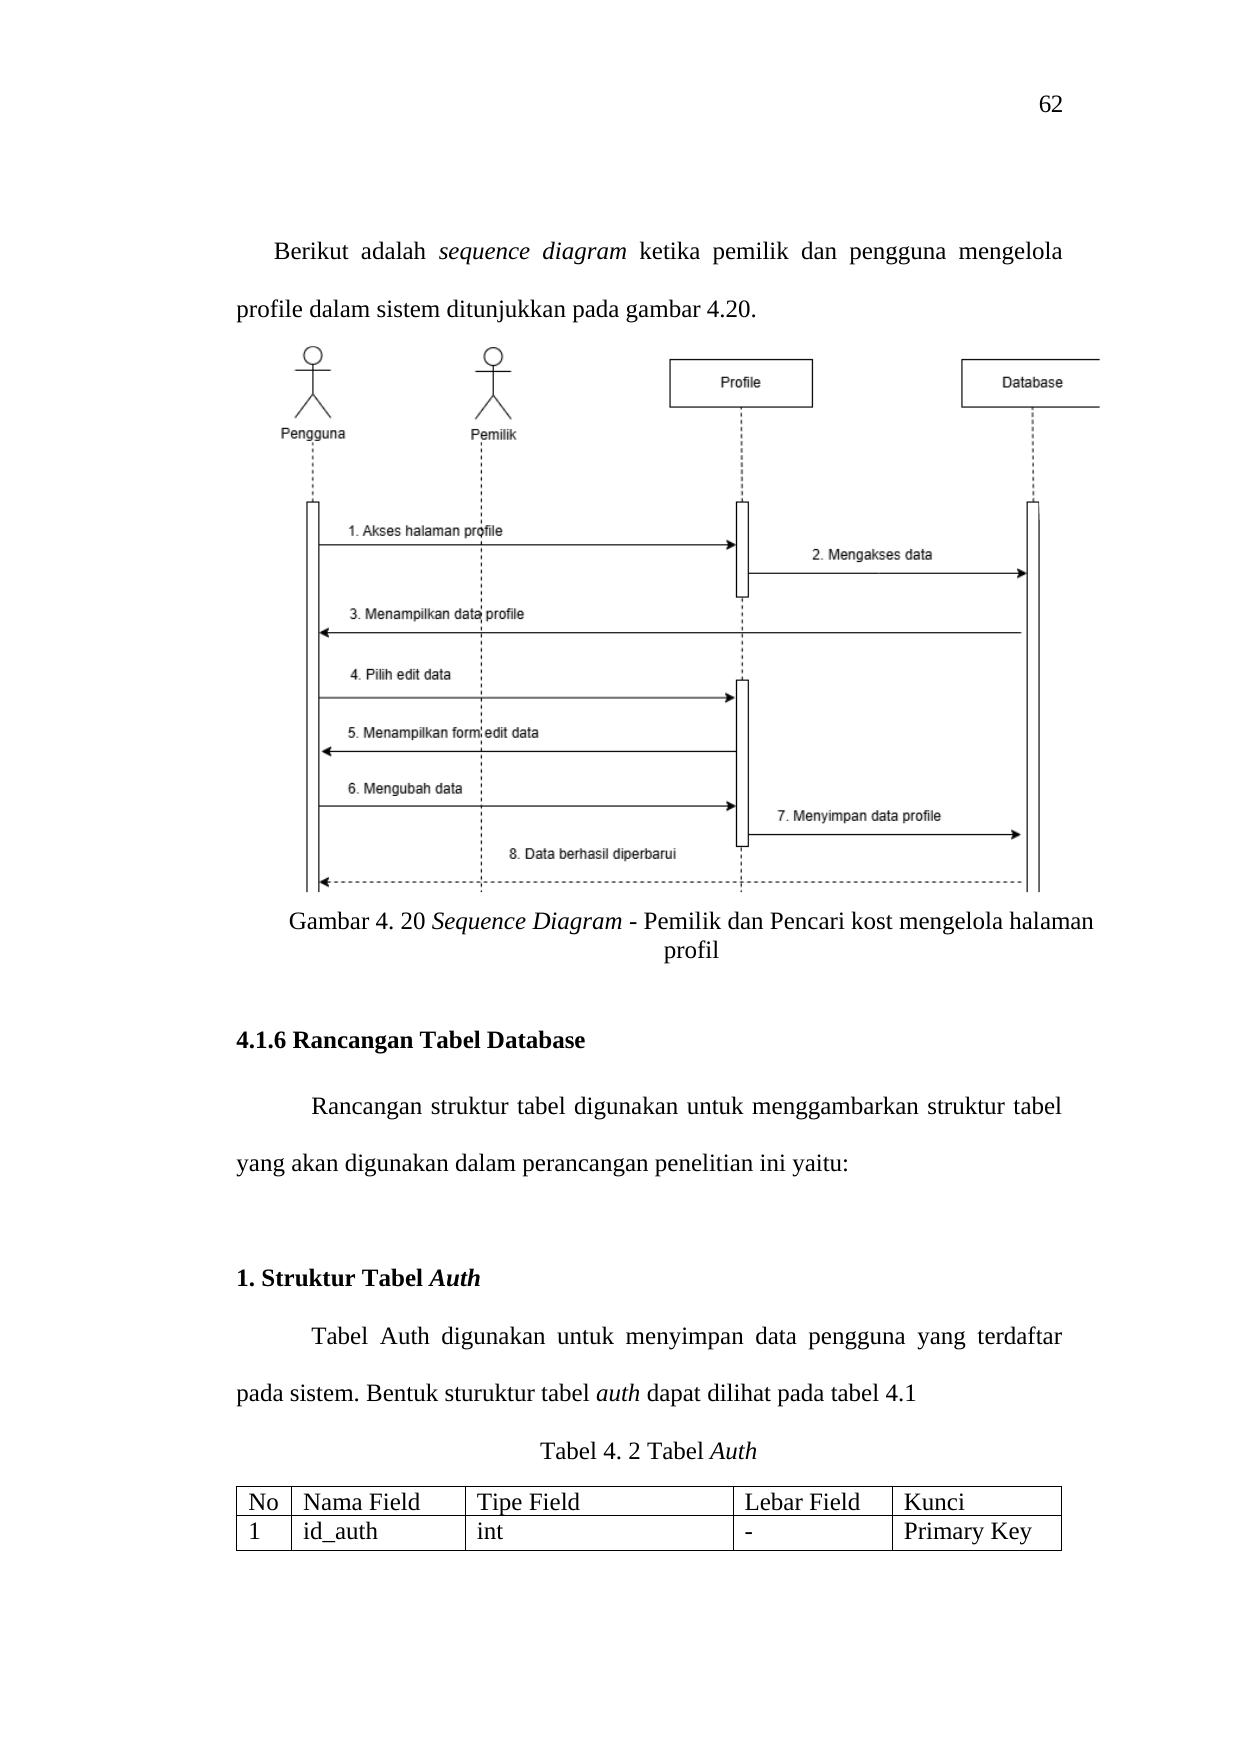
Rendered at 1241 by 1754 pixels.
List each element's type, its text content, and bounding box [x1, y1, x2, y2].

text Tabel 4. 2 Tabel Auth [236, 1436, 1063, 1465]
table_cell 1 [237, 1516, 291, 1549]
table_cell int [466, 1516, 733, 1549]
text Rancangan struktur tabel digunakan untuk menggambarkan struktur tabel yang akan digunakan dalam perancangan penelitian ini yaitu: [236, 1091, 1063, 1177]
list Tabel Auth digunakan untuk menyimpan data pengguna yang terdaftar pada sistem. Bentuk sturuktur tabel auth dapat dilihat pada tabel 4.1 [236, 1321, 1063, 1407]
table_header No [237, 1487, 291, 1515]
table_header Kunci [893, 1487, 1061, 1515]
picture [278, 346, 1100, 893]
table_header Nama Field [292, 1487, 465, 1515]
table_cell - [734, 1516, 892, 1549]
table_header Tipe Field [466, 1487, 733, 1515]
text Berikut adalah sequence diagram ketika pemilik dan pengguna mengelola profile dalam sistem ditunjukkan pada gambar 4.20. [236, 236, 1063, 322]
table_header Lebar Field [734, 1487, 892, 1515]
list 1. Struktur Tabel Auth [236, 1263, 1063, 1292]
table_cell id_auth [292, 1516, 465, 1549]
table_cell Primary Key [893, 1516, 1061, 1549]
